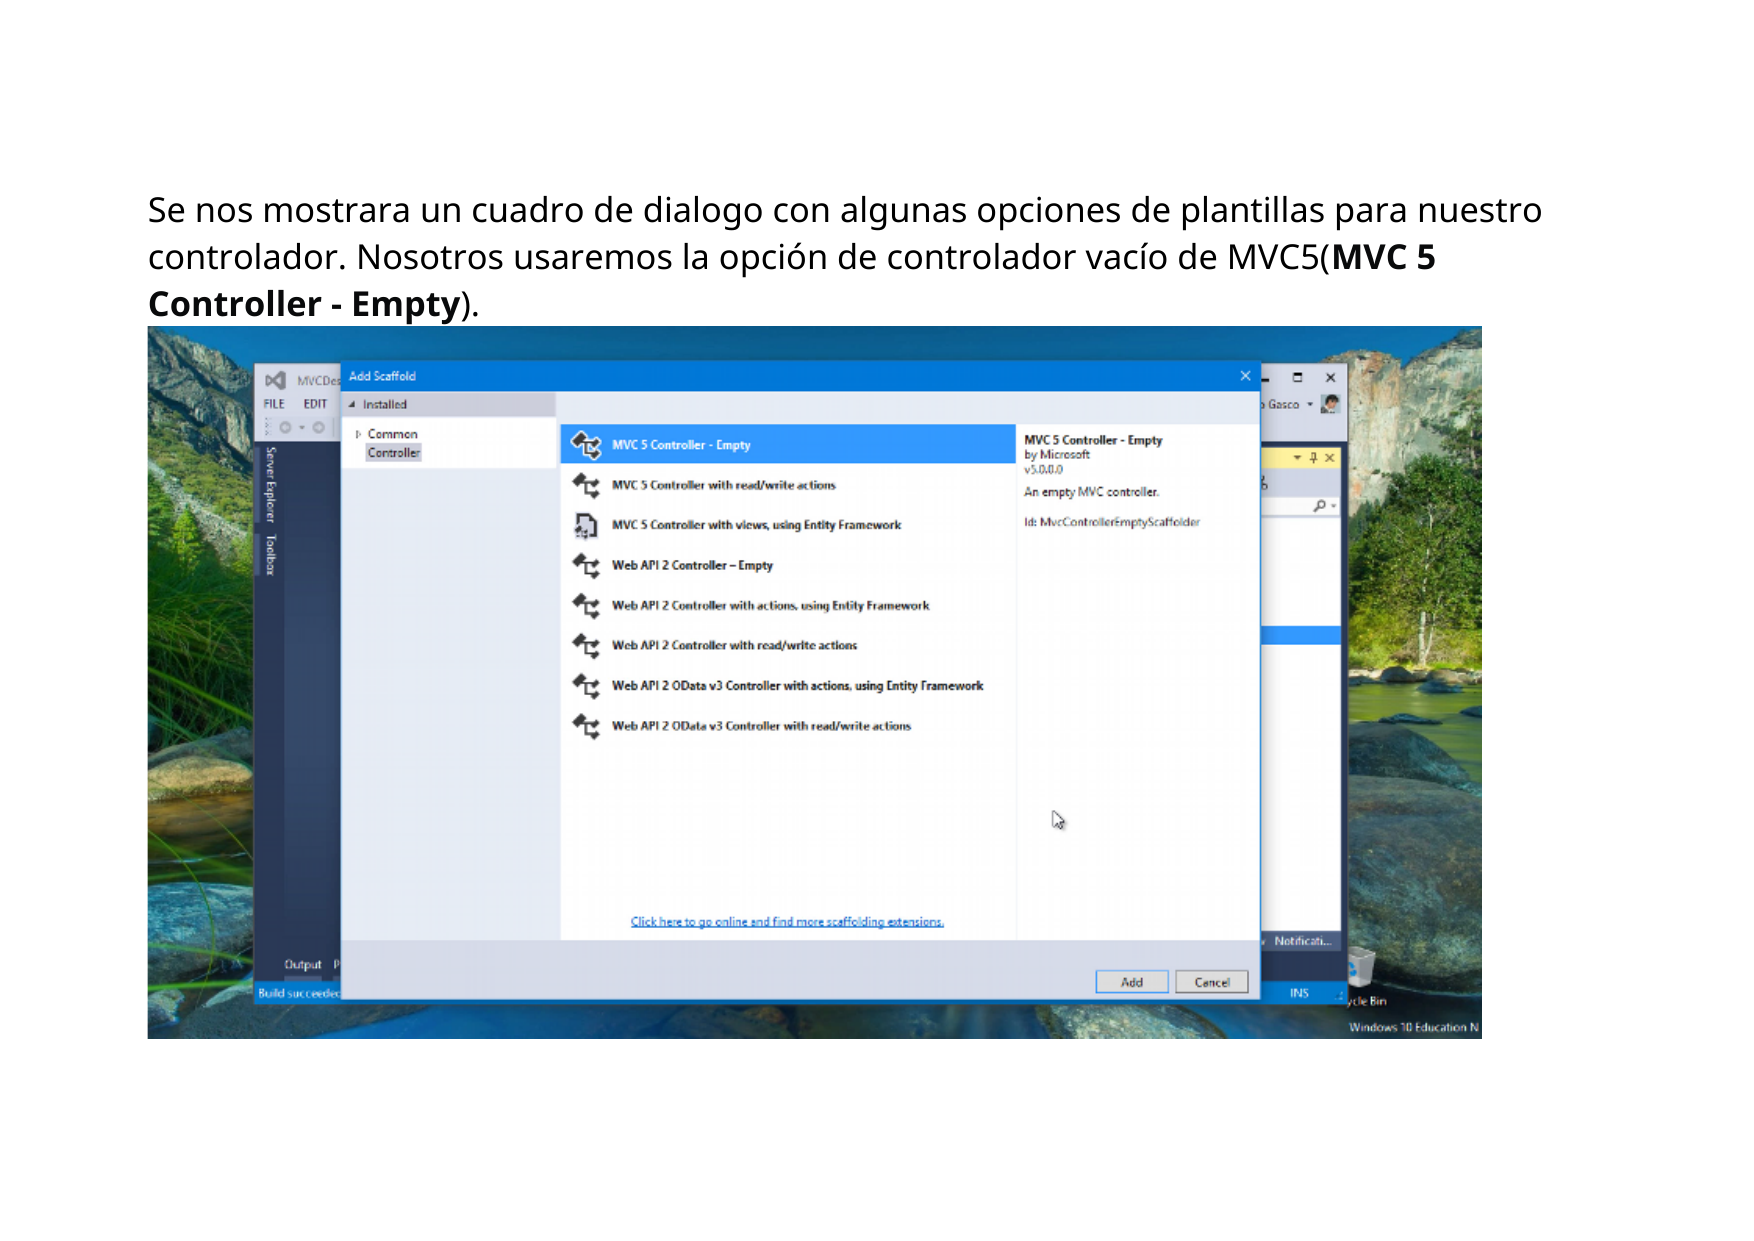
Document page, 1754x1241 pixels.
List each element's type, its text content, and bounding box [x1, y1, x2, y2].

picture [147, 326, 1482, 1039]
